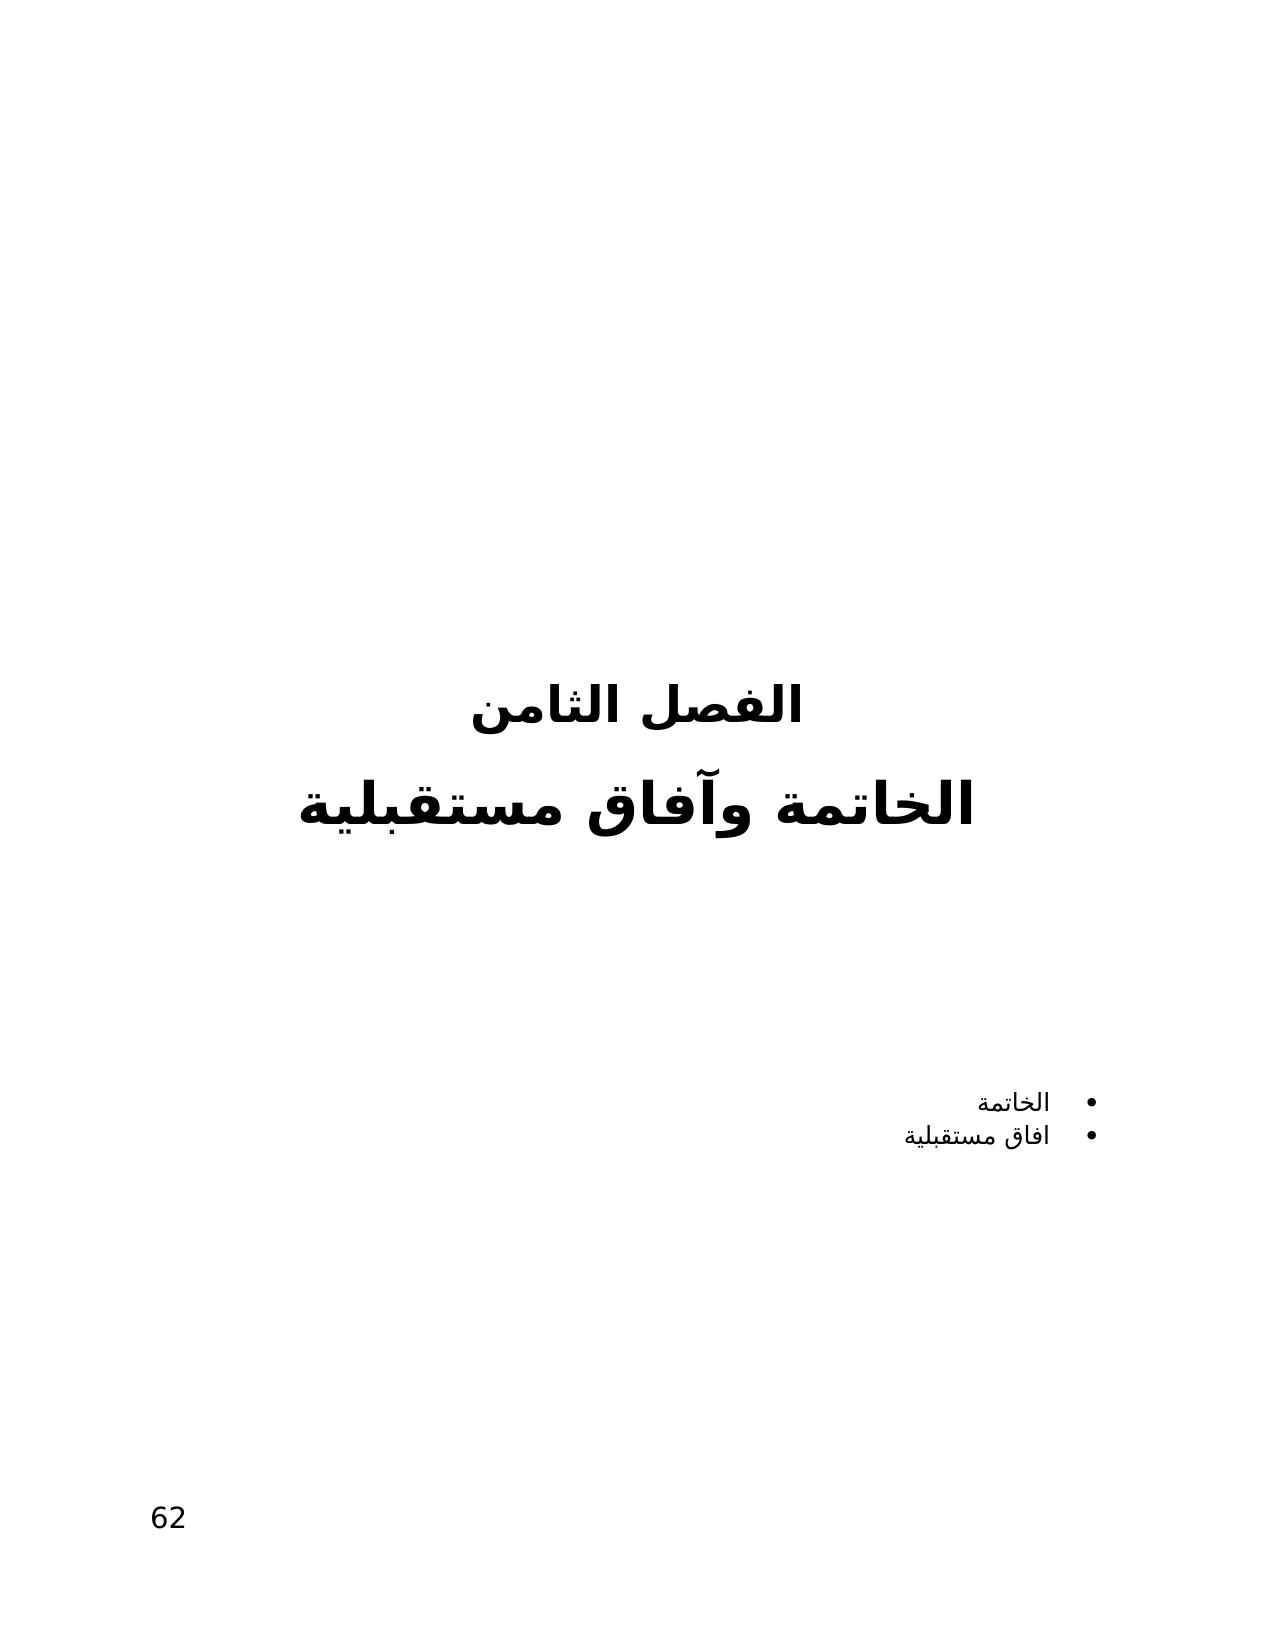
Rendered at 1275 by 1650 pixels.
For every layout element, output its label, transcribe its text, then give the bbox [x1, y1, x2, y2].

list افاق مستقبلية [150, 1122, 1087, 1151]
title الخاتمة وآفاق مستقبلية [150, 770, 1125, 838]
text الفصل الثامن [150, 676, 1125, 735]
list الخاتمة [150, 1088, 1087, 1117]
